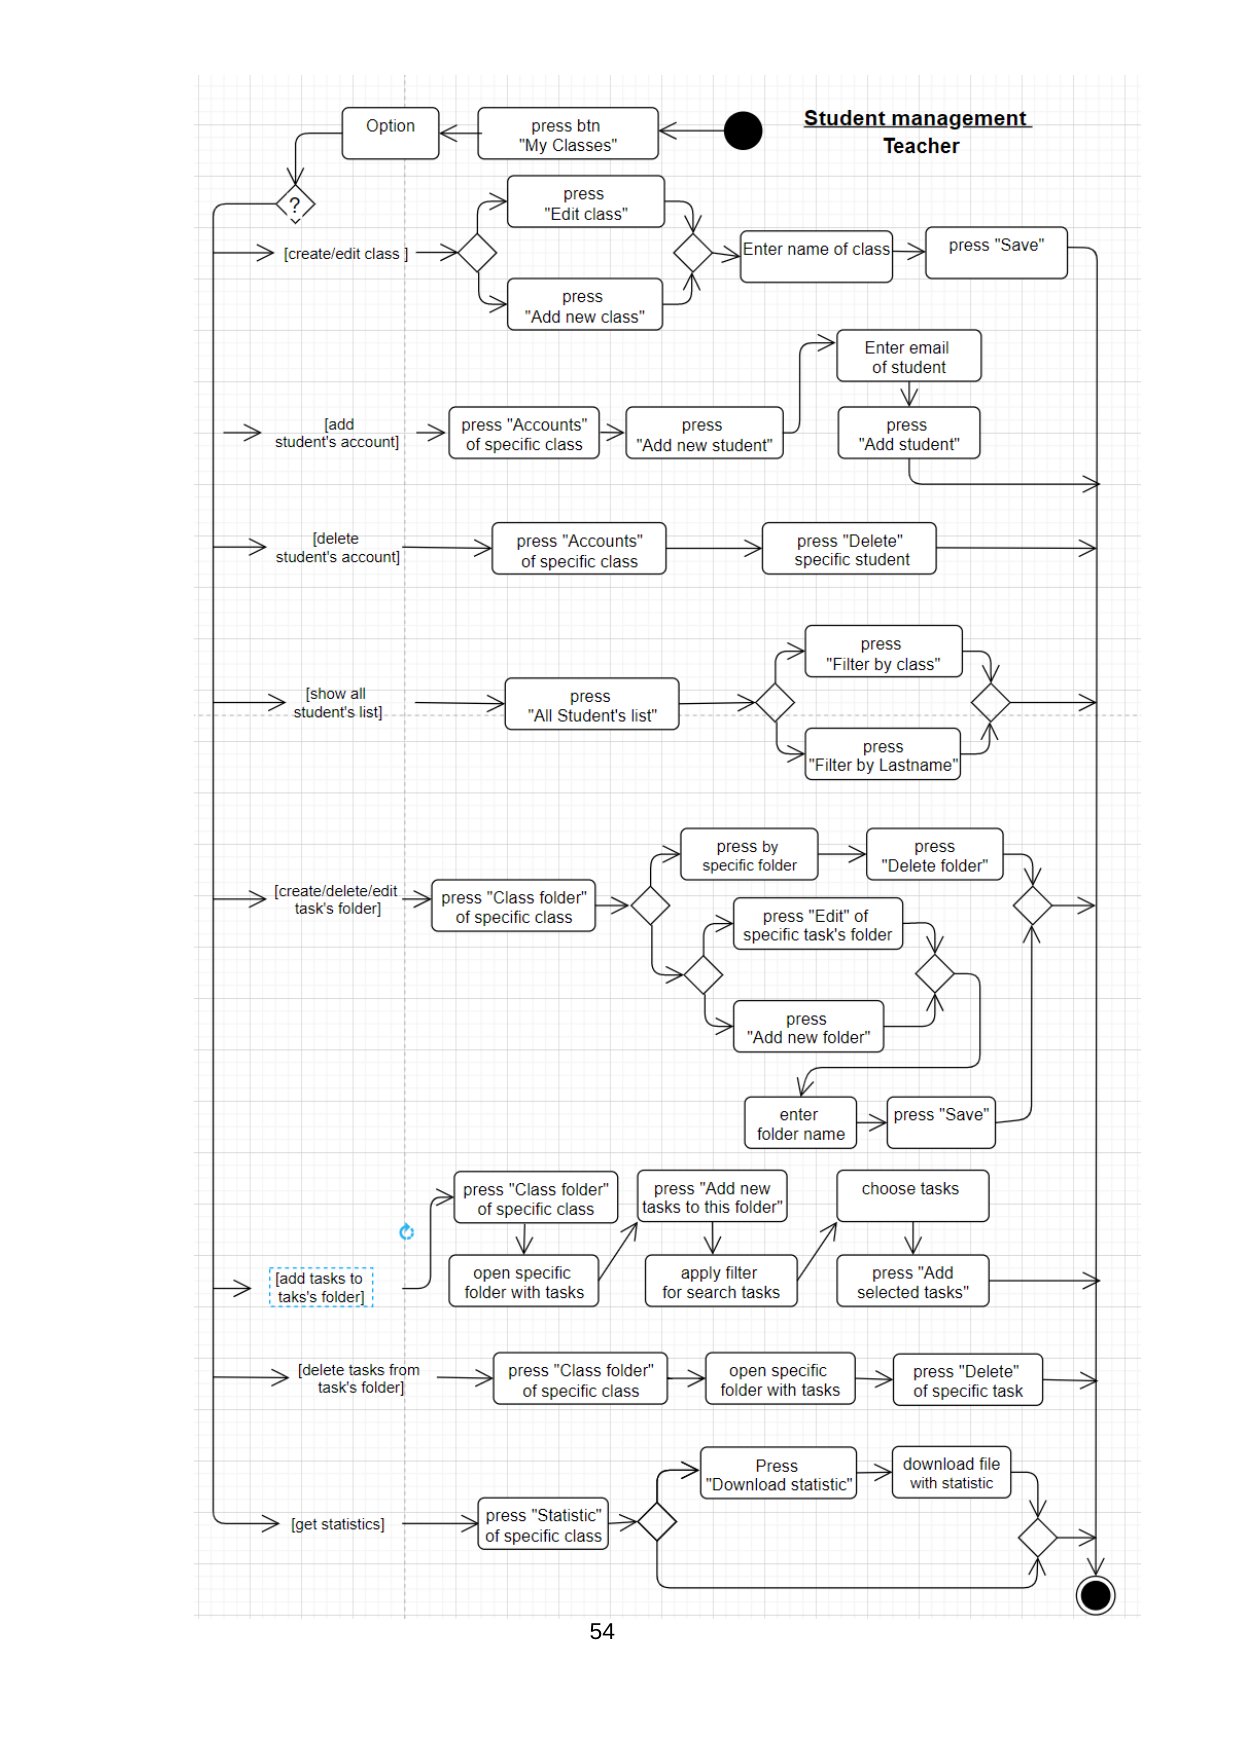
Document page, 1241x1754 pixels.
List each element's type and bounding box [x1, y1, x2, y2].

picture [193, 75, 1142, 1619]
